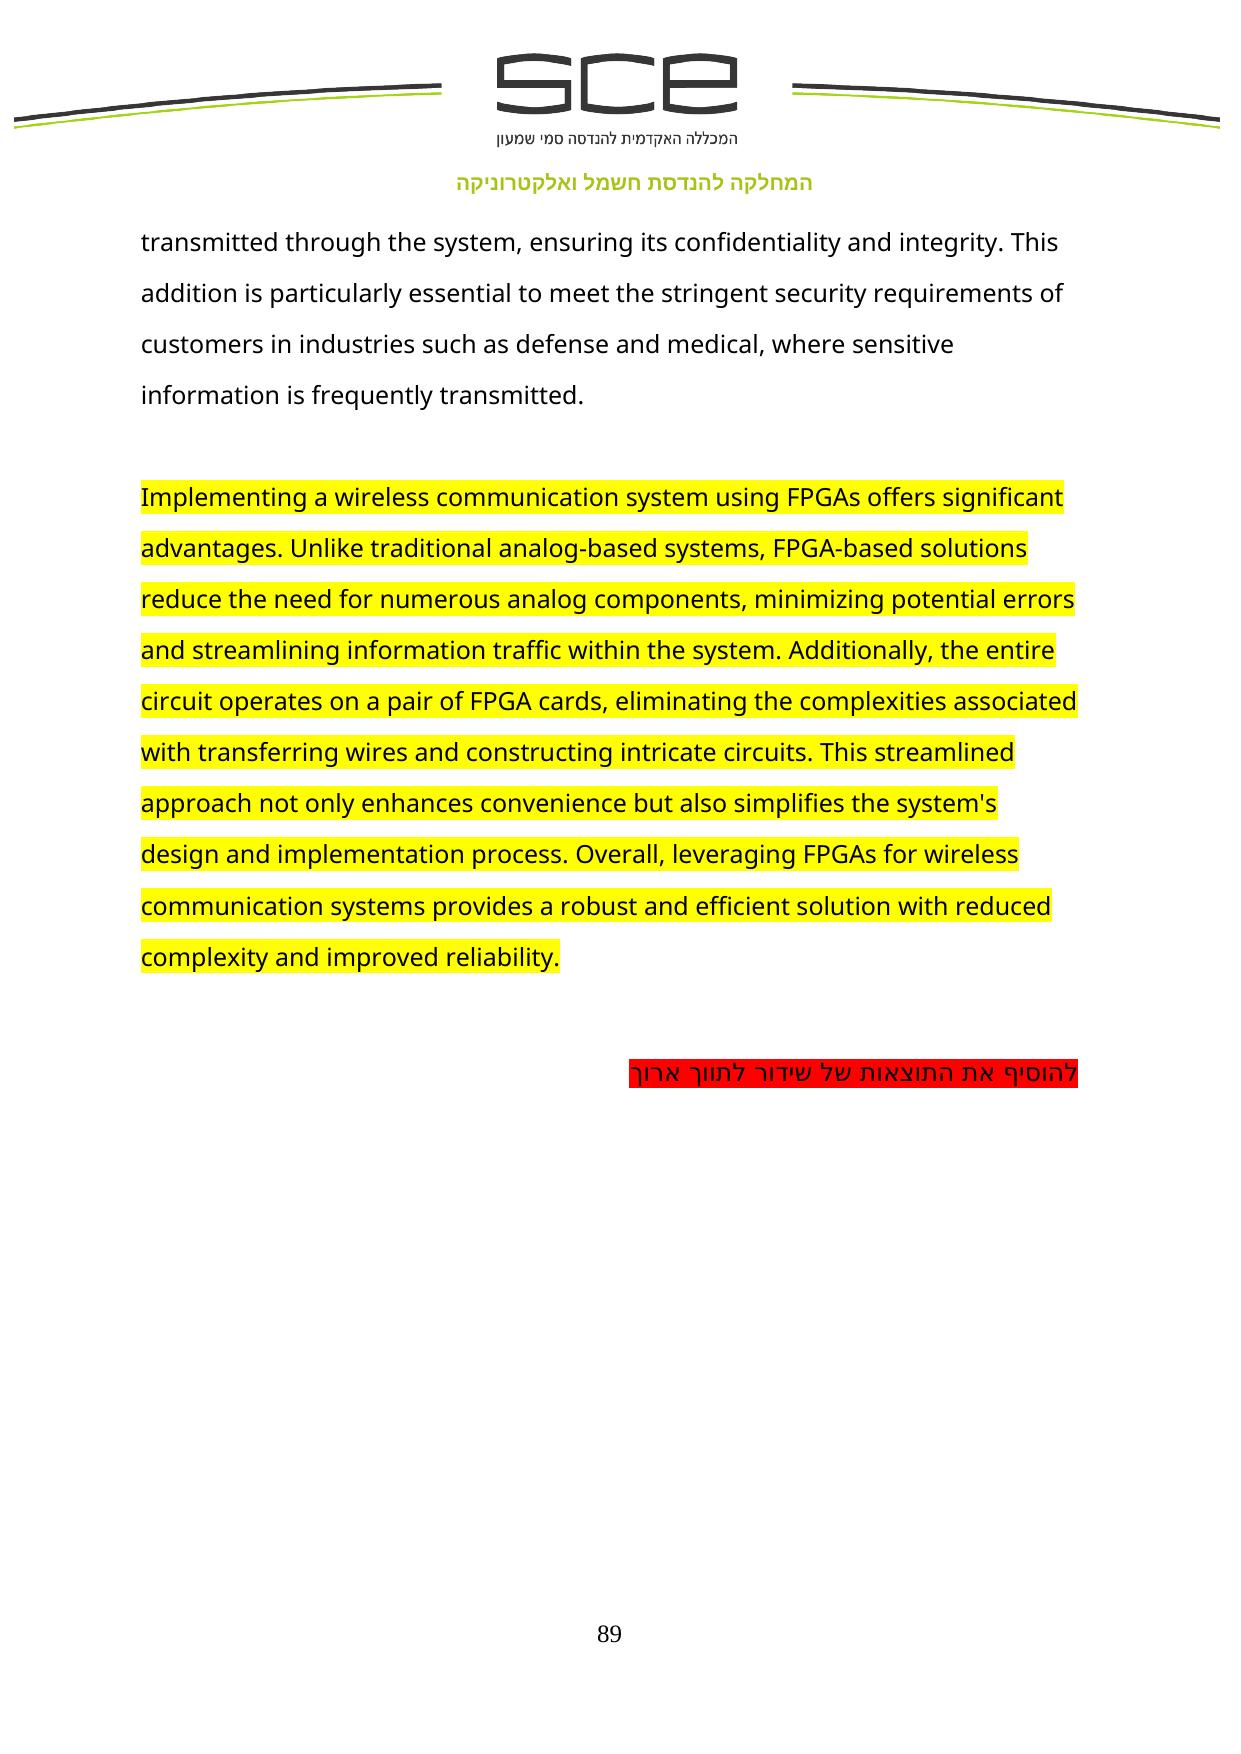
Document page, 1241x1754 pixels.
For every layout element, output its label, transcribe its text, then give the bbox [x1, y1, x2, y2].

text Implementing a wireless communication system using FPGAs offers significant advantages. Unlike traditional analog-based systems, FPGA-based solutions reduce the need for numerous analog components, minimizing potential errors and streamlining information traffic within the system. Additionally, the entire circuit operates on a pair of FPGA cards, eliminating the complexities associated with transferring wires and constructing intricate circuits. This streamlined approach not only enhances convenience but also simplifies the system's design and implementation process. Overall, leveraging FPGAs for wireless communication systems provides a robust and efficient solution with reduced complexity and improved reliability. [141, 718, 1078, 973]
text Implementing a wireless communication system using FPGAs offers significant advantages. Unlike traditional analog-based systems, FPGA-based solutions reduce the need for numerous analog components, minimizing potential errors and streamlining information traffic within the system. Additionally, the entire circuit operates on a pair of FPGA cards, eliminating the complexities associated with transferring wires and constructing intricate circuits. This streamlined approach not only enhances convenience but also simplifies the system's design and implementation process. Overall, leveraging FPGAs for wireless communication systems provides a robust and efficient solution with reduced complexity and improved reliability. [141, 480, 1078, 684]
picture [14, 0, 1221, 191]
text להוסיף את התוצאות של שידור לתווך ארוך [141, 1058, 1078, 1088]
